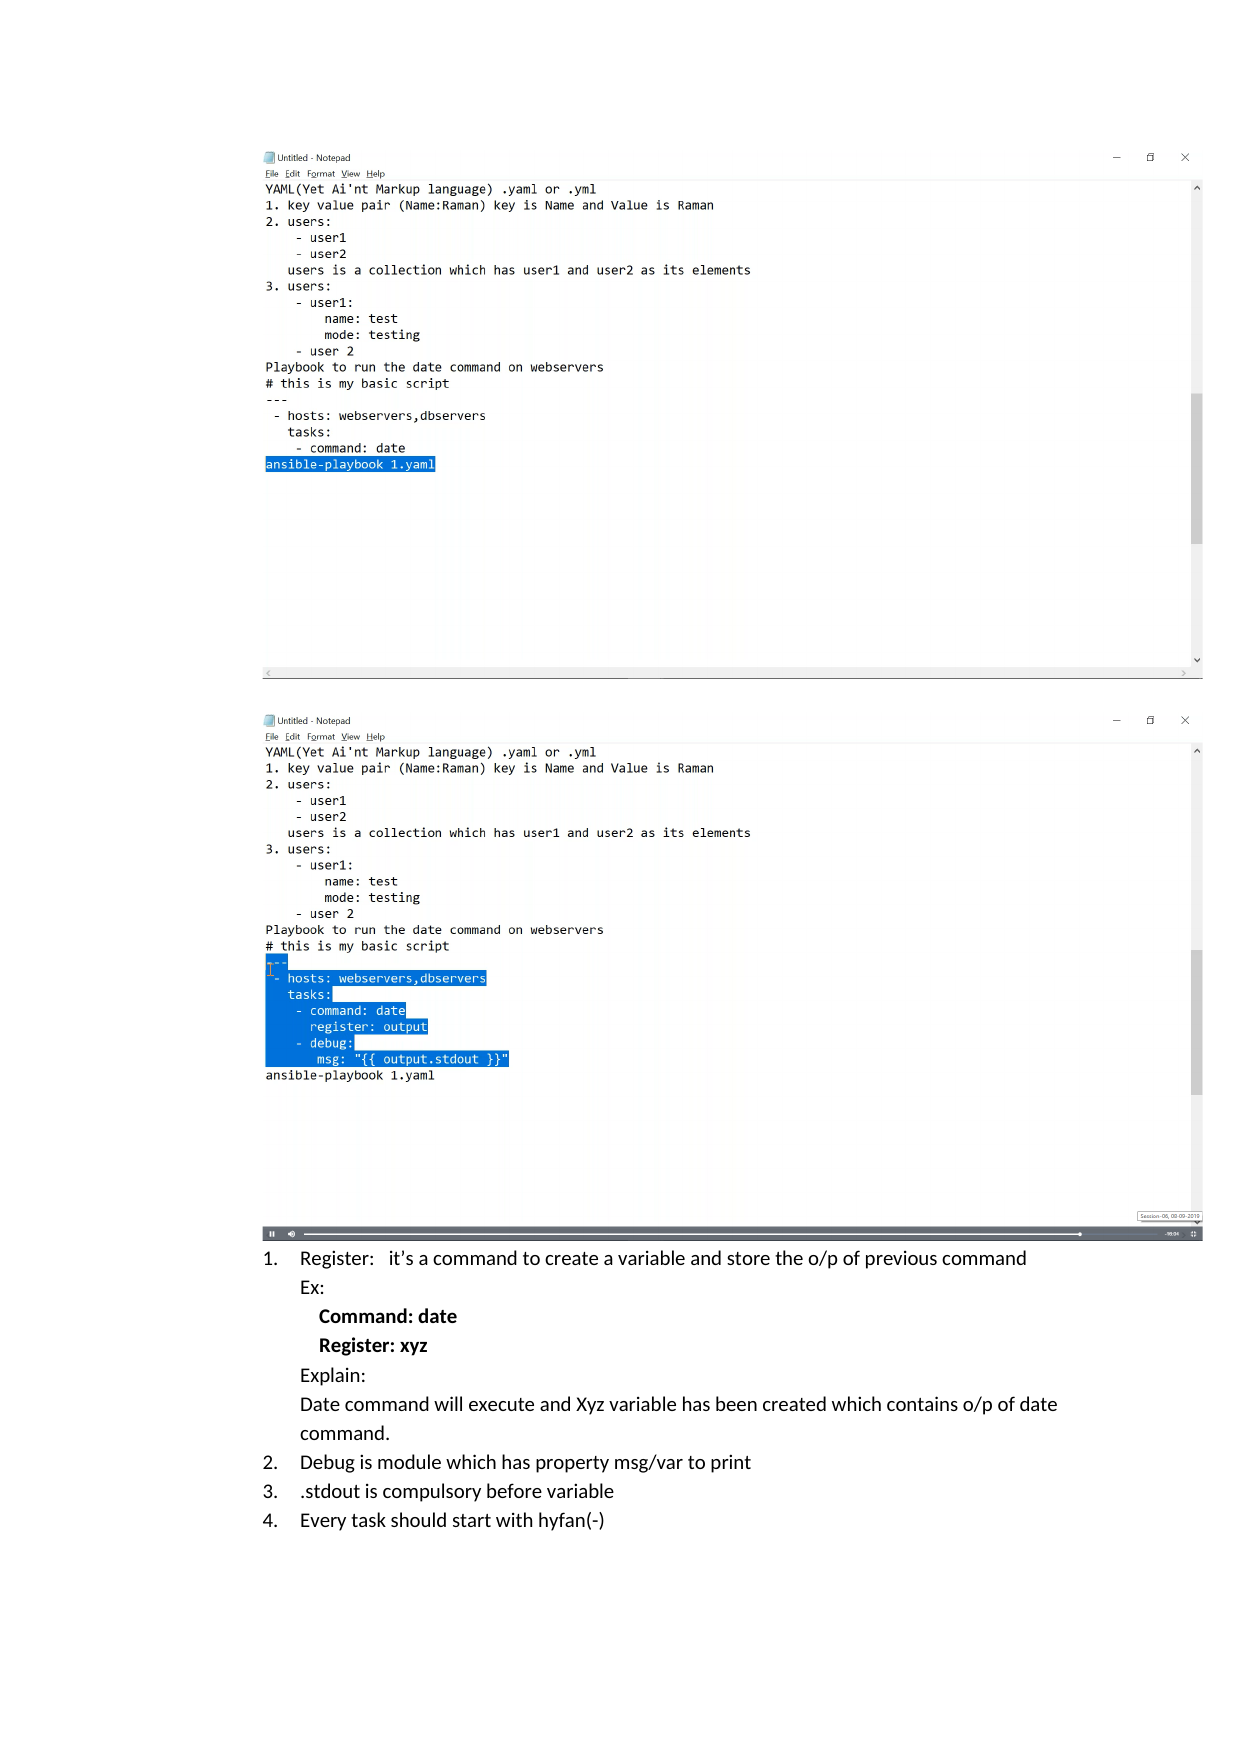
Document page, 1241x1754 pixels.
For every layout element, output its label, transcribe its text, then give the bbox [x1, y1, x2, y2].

picture [262, 712, 1203, 1241]
list Register: it’s a command to create a variable and store the o/p of previous command [262, 1245, 1090, 1271]
list .stdout is compulsory before variable [262, 1478, 1090, 1504]
list Register: xyz [300, 1333, 1090, 1358]
list Debug is module which has property msg/var to print [262, 1449, 1090, 1475]
list Date command will execute and Xyz variable has been created which contains o/p of date command. [300, 1391, 1090, 1446]
list Command: date [300, 1303, 1090, 1329]
list Ex: [300, 1274, 1090, 1300]
list Every task should start with hyfan(-) [262, 1508, 1090, 1533]
picture [262, 150, 1203, 679]
list Explain: [300, 1362, 1090, 1387]
